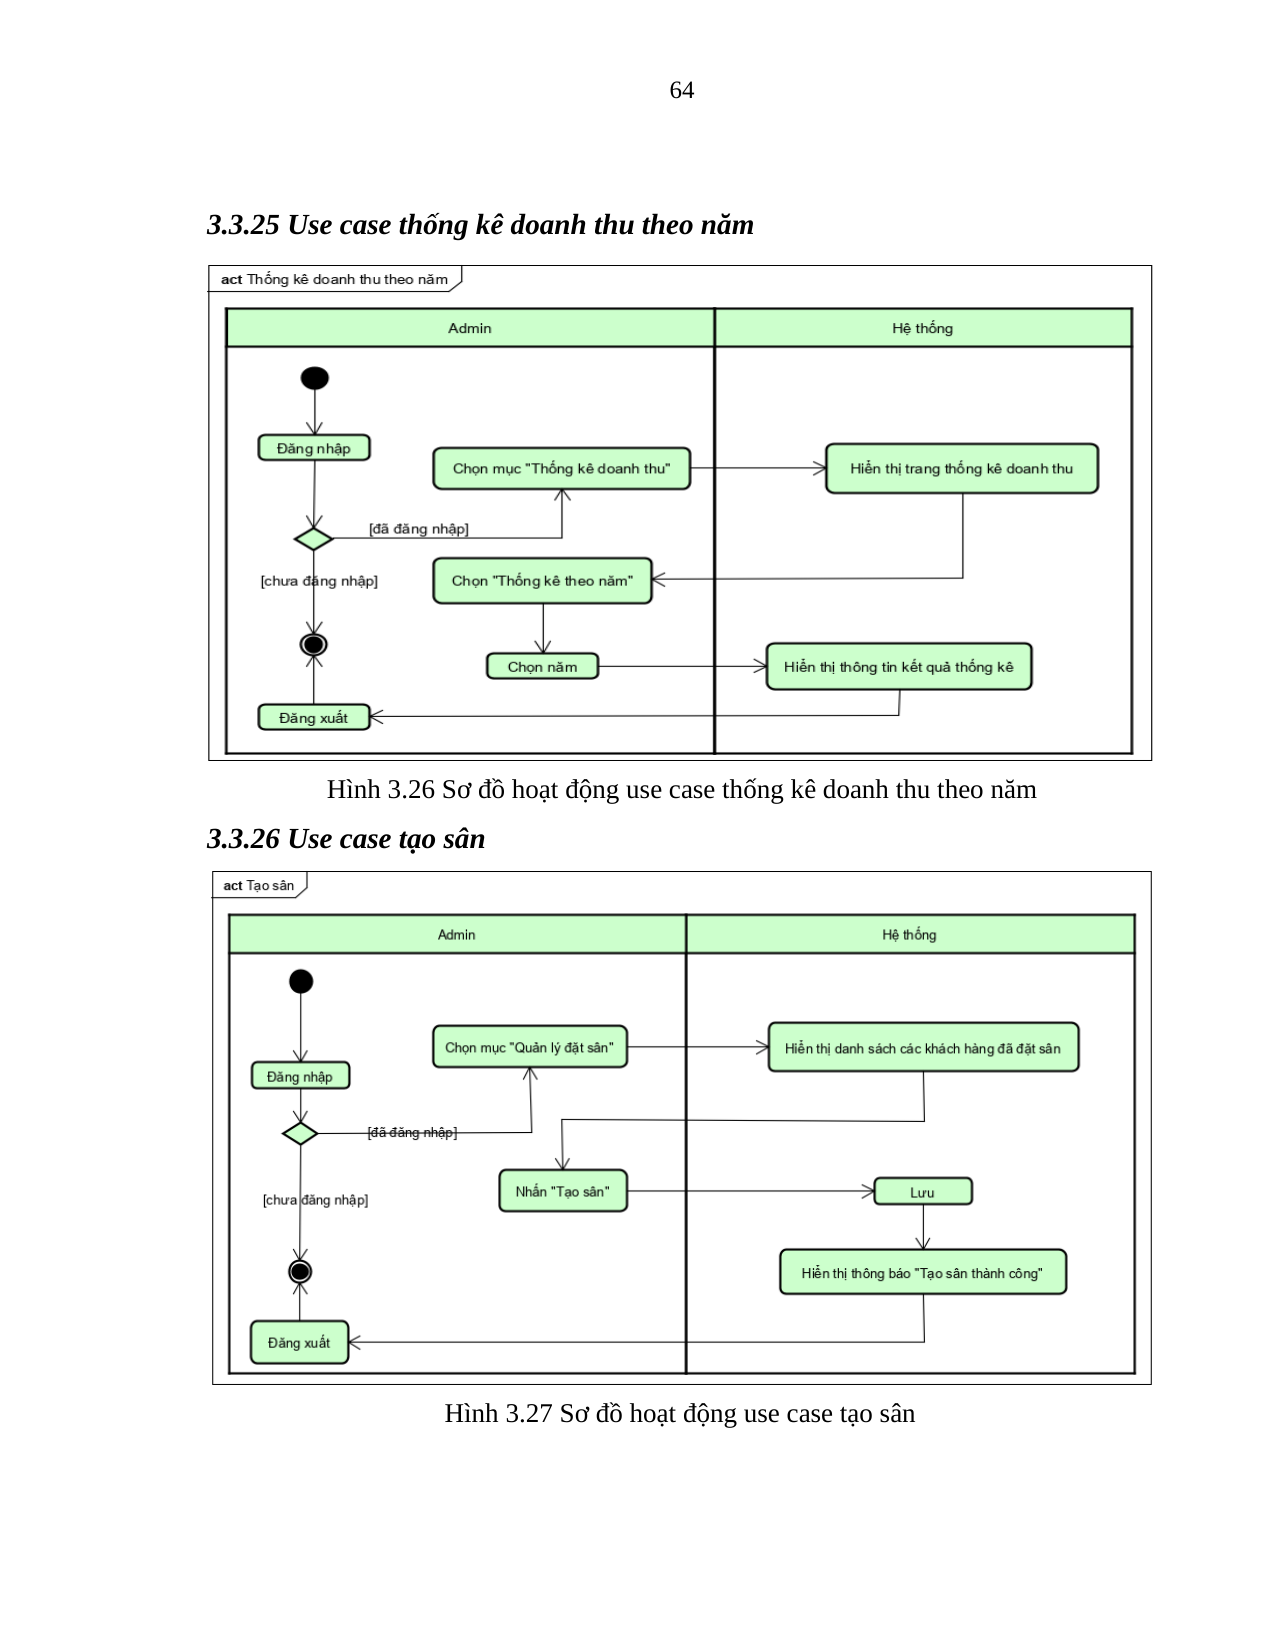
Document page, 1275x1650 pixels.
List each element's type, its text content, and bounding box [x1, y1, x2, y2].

picture [206, 263, 1157, 765]
subtitle Use case tạo sân [207, 805, 1157, 855]
subtitle Use case thống kê doanh thu theo năm [207, 207, 1157, 240]
picture [206, 870, 1157, 1389]
